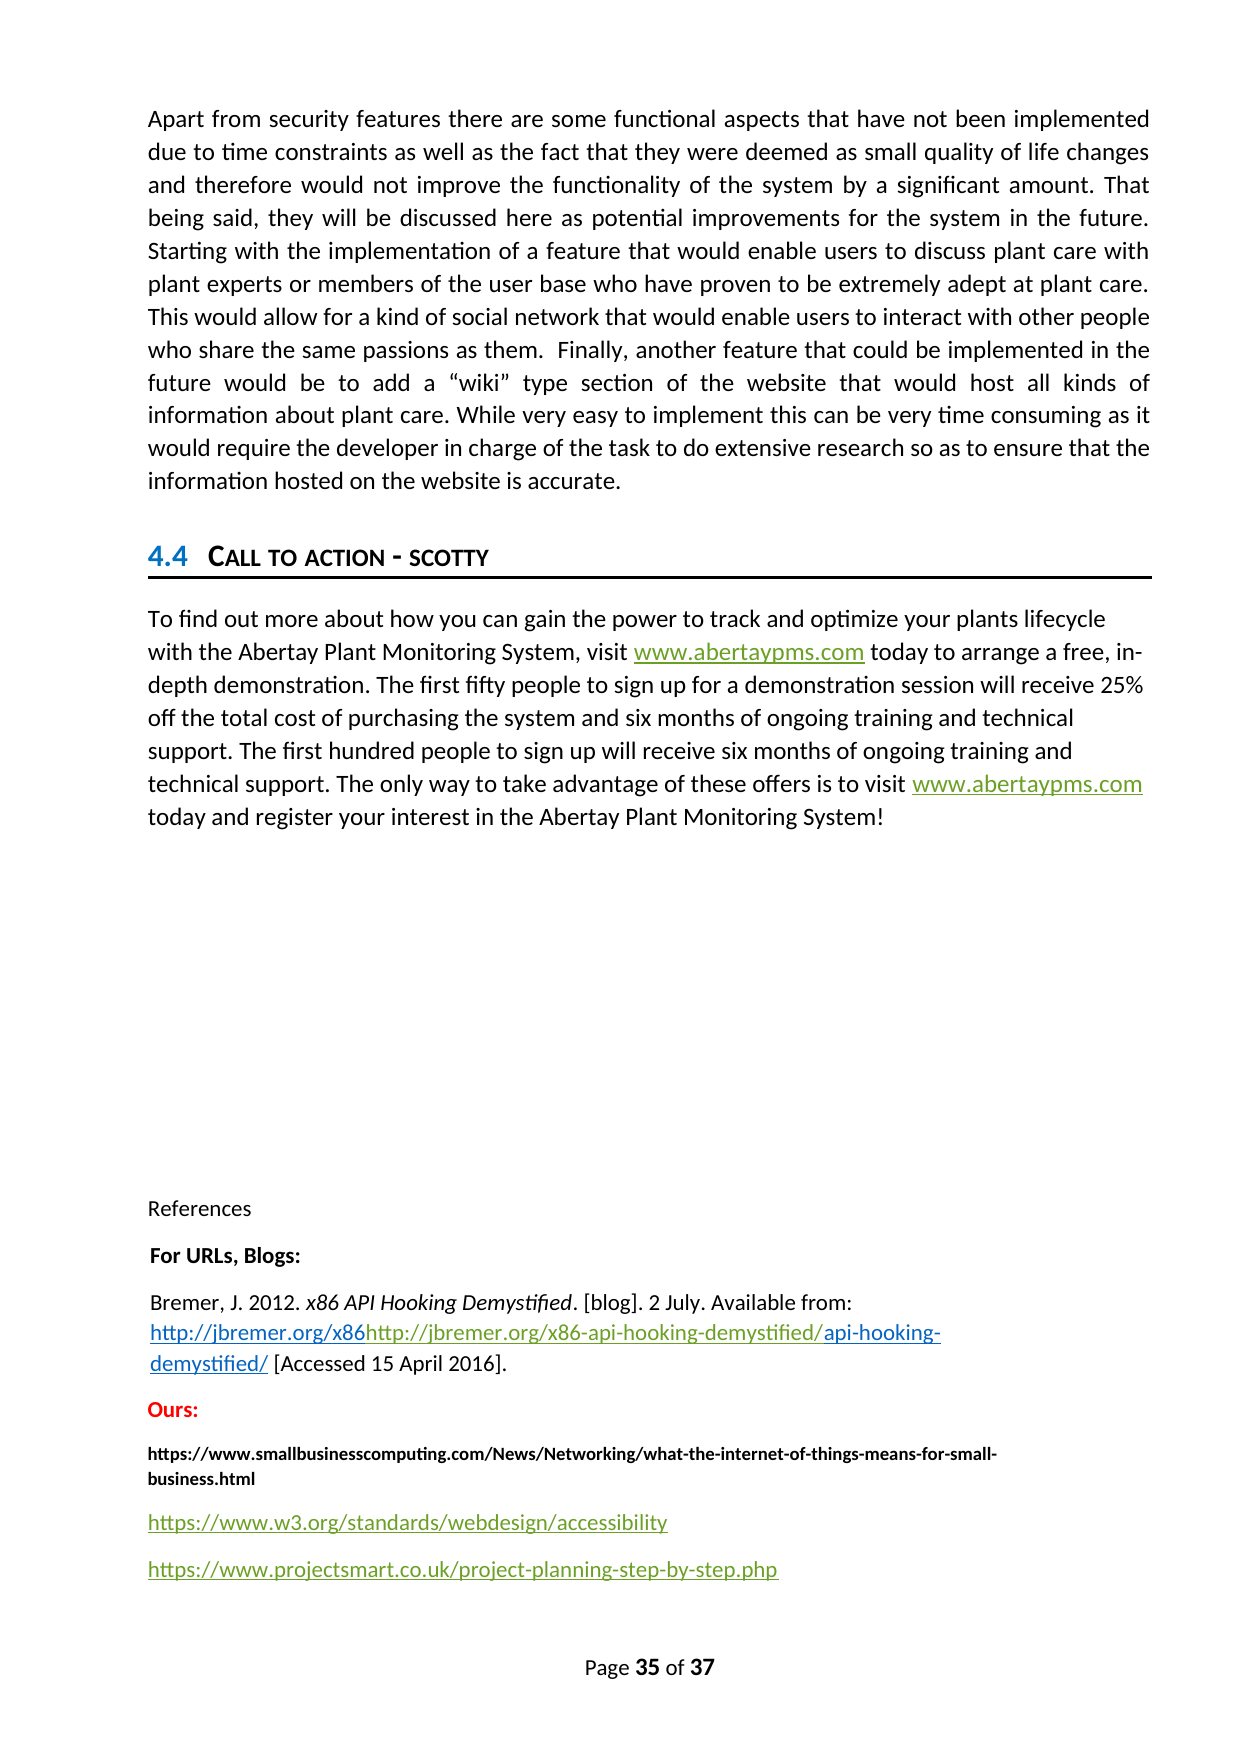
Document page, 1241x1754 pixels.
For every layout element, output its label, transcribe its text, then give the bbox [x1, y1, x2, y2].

text Apart from security features there are some functional aspects that have not been implemented due to time constraints as well as the fact that they were deemed as small quality of life changes and therefore would not improve the functionality of the system by a significant amount. That being said, they will be discussed here as potential improvements for the system in the future. Starting with the implementation of a feature that would enable users to discuss plant care with plant experts or members of the user base who have proven to be extremely adept at plant care. This would allow for a kind of social network that would enable users to interact with other people who share the same passions as them. Finally, another feature that could be implemented in the future would be to add a “wiki” type section of the website that would host all kinds of information about plant care. While very easy to implement this can be very time consuming as it would require the developer in charge of the task to do extensive research so as to ensure that the information hosted on the website is accurate. [148, 103, 1152, 496]
subtitle Call to action - scotty [148, 536, 1152, 576]
text To find out more about how you can gain the power to track and optimize your plants lifecycle with the Abertay Plant Monitoring System, visit www.abertaypms.com today to arrange a free, in-depth demonstration. The first fifty people to sign up for a demonstration session will receive 25% off the total cost of purchasing the system and six months of ongoing training and technical support. The first hundred people to sign up will receive six months of ongoing training and technical support. The only way to take advantage of these offers is to visit www.abertaypms.com today and register your interest in the Abertay Plant Monitoring System! [148, 603, 1152, 831]
